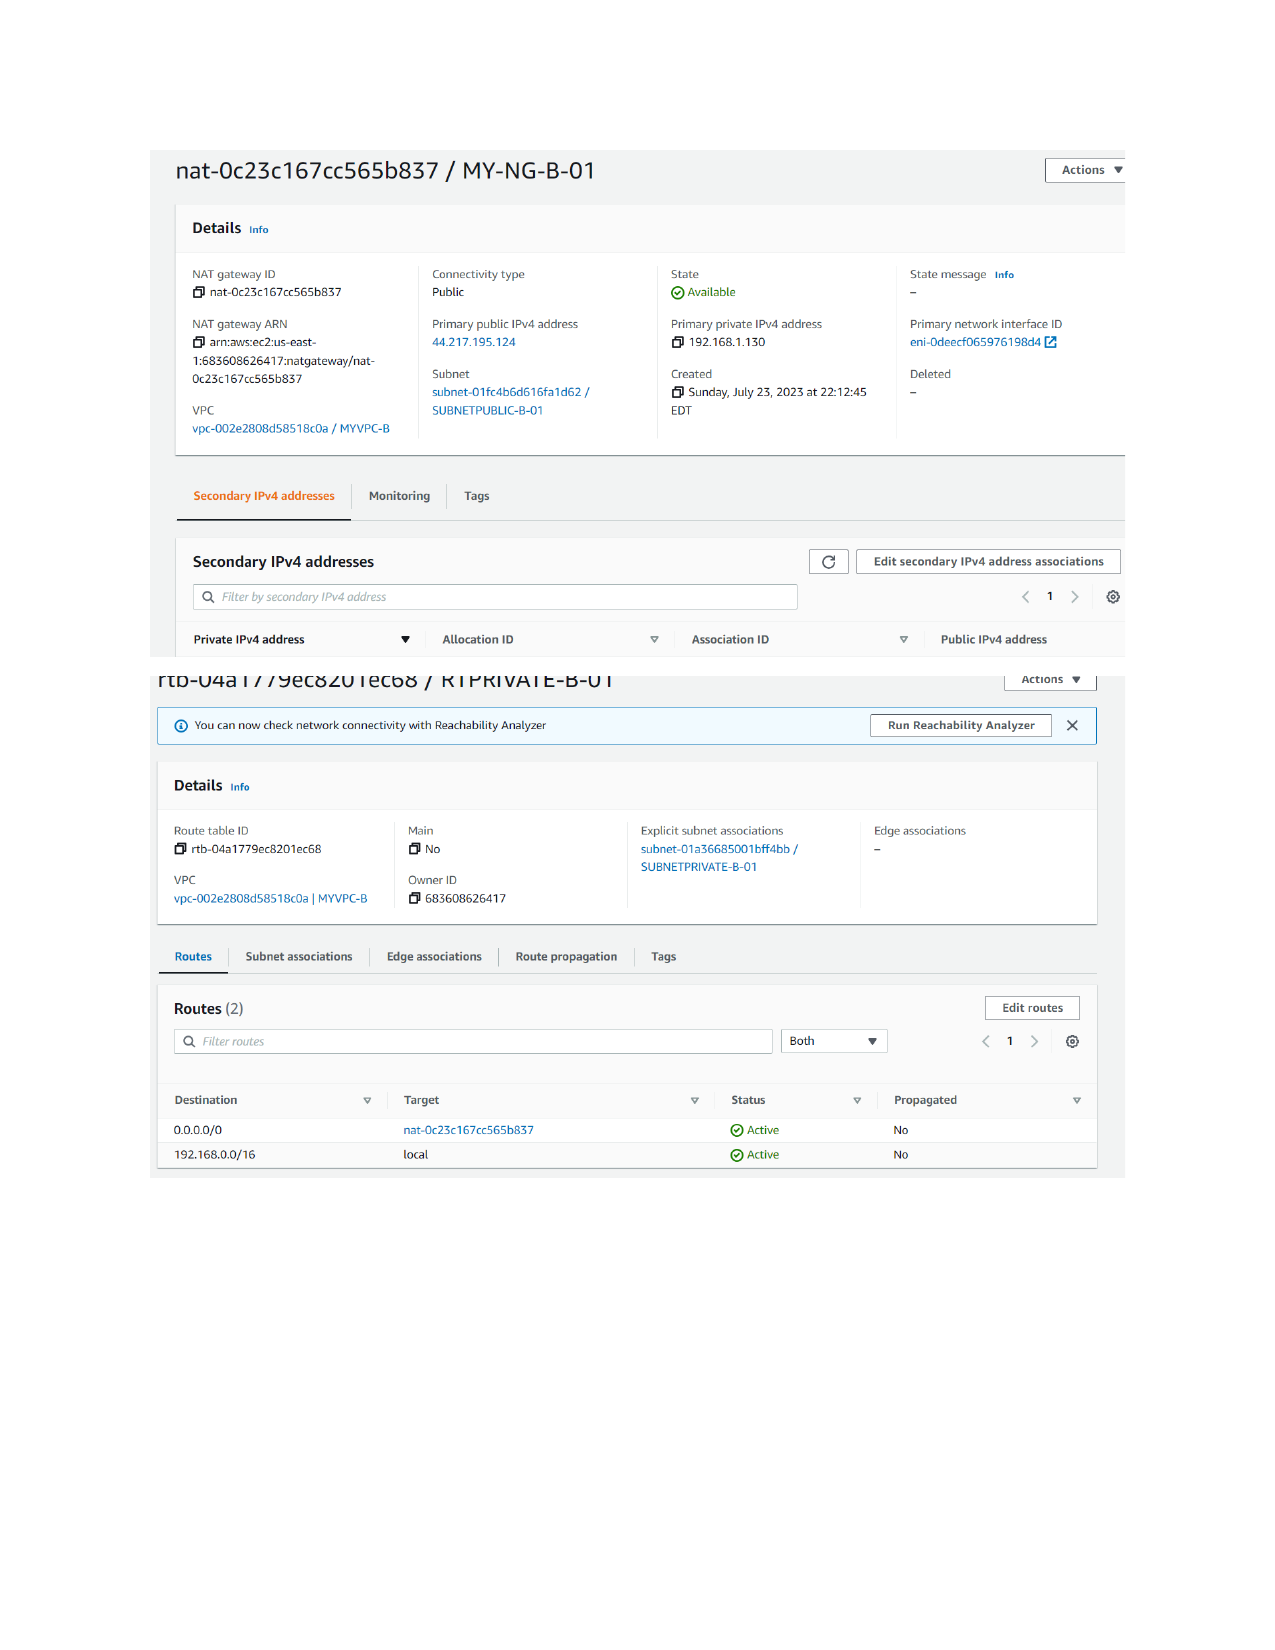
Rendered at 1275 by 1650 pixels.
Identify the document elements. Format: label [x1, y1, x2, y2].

picture [150, 150, 1125, 657]
picture [150, 676, 1125, 1178]
